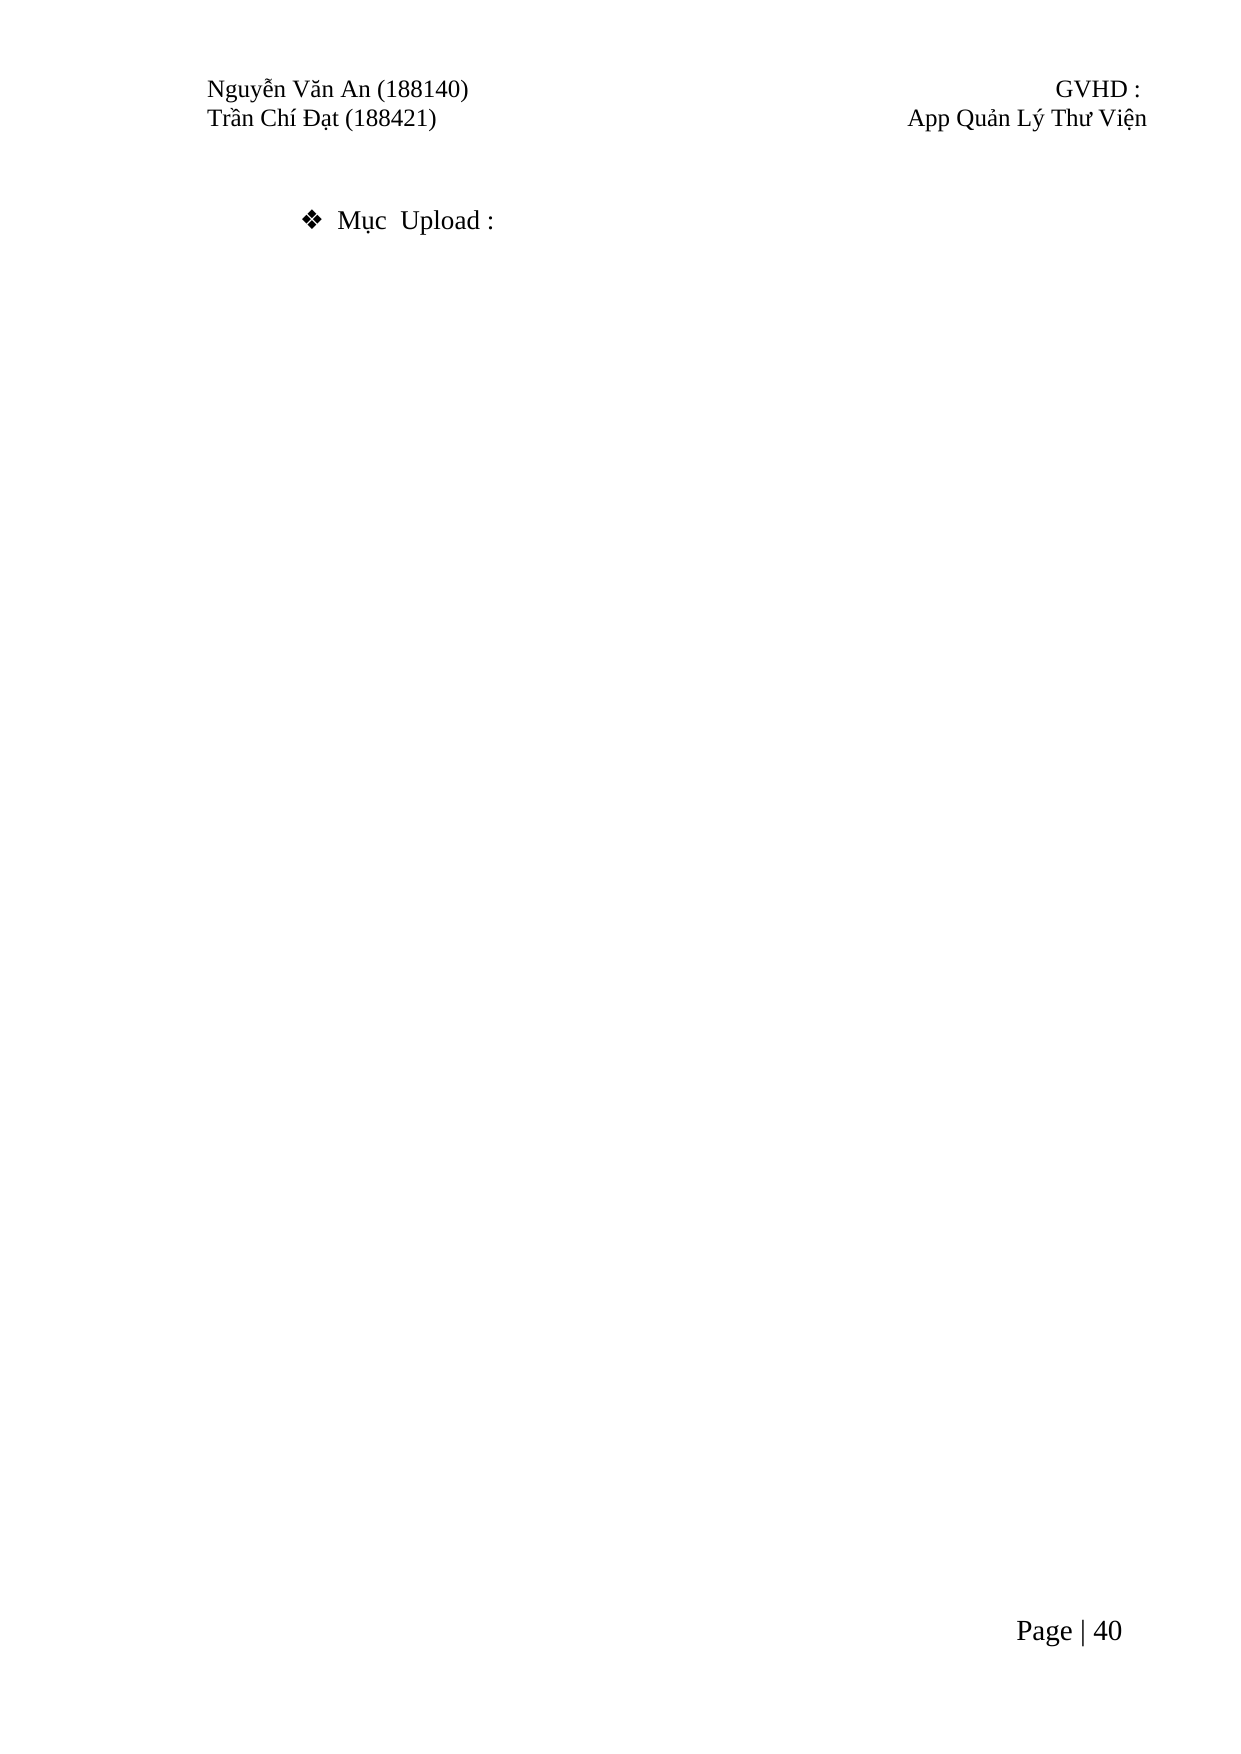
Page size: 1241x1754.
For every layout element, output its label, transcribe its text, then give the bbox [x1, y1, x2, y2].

list Mục Upload : [299, 190, 1122, 245]
